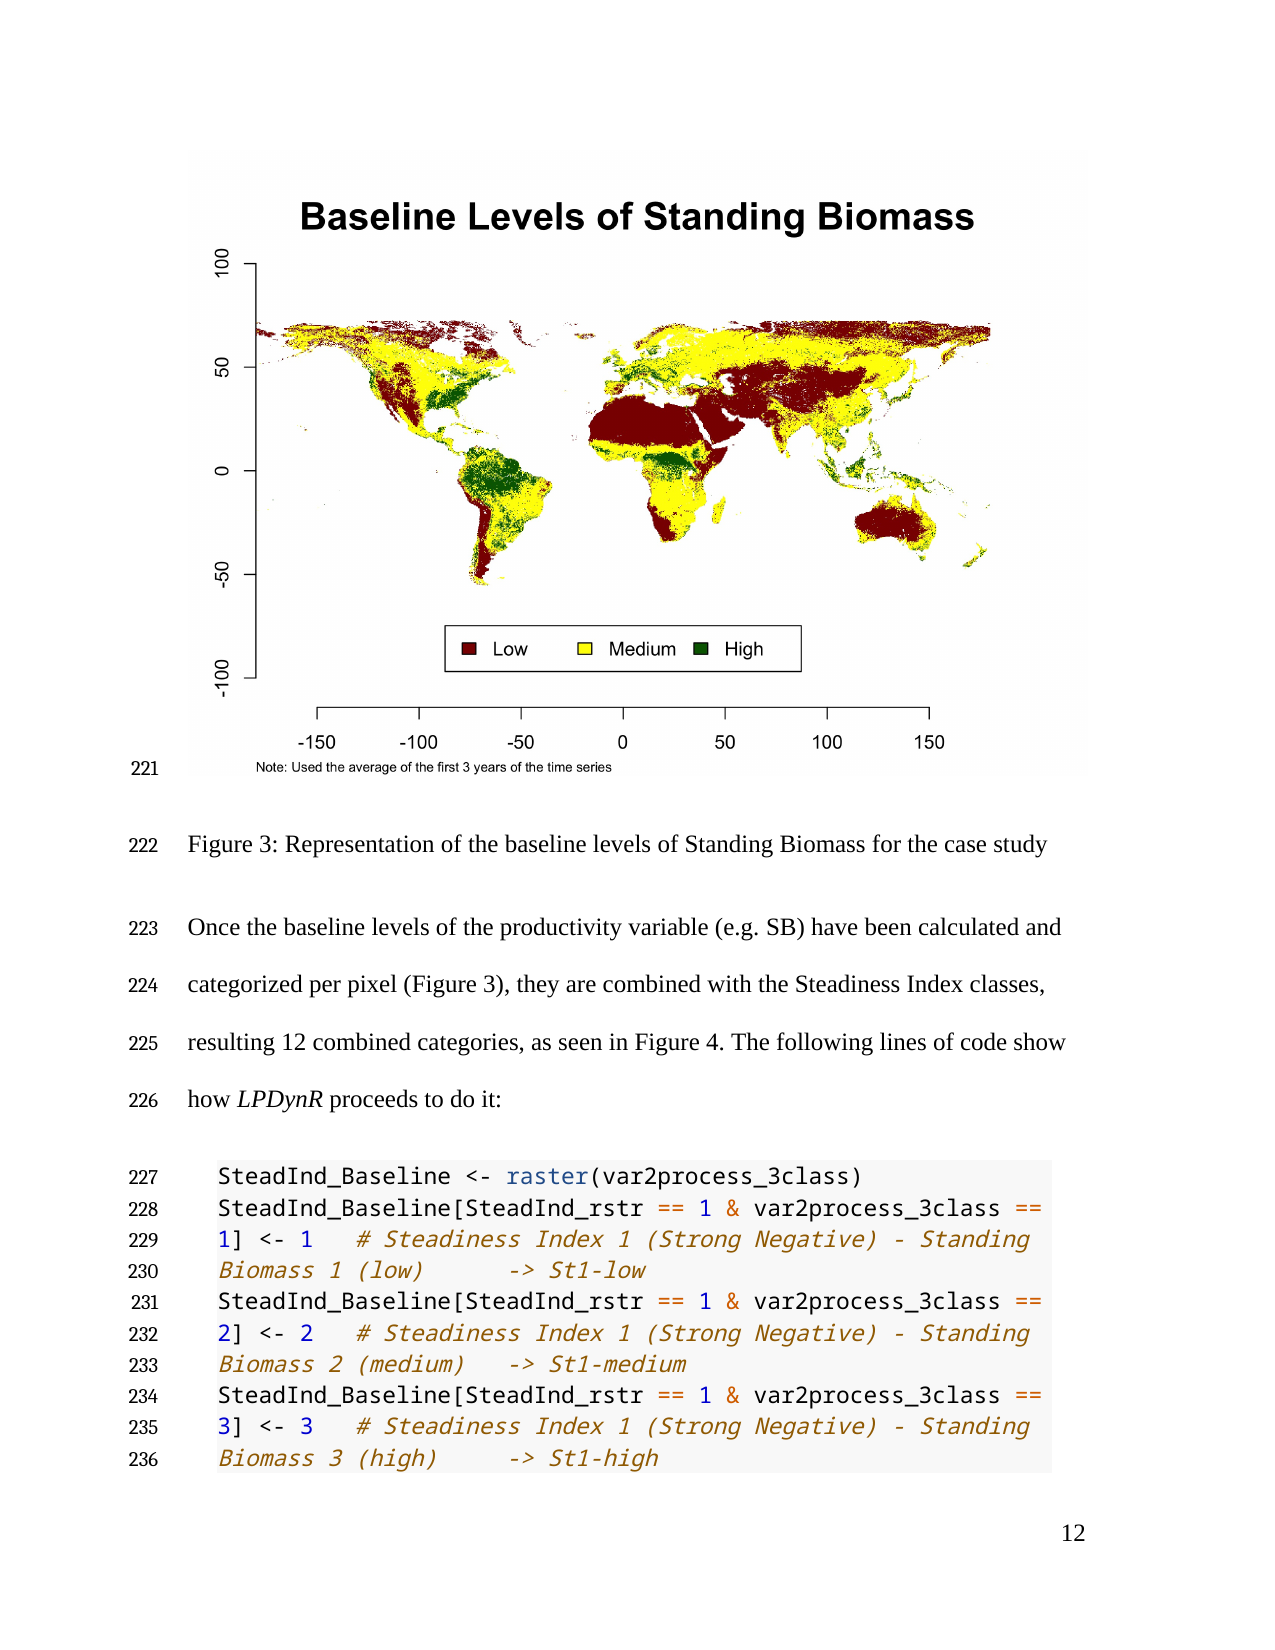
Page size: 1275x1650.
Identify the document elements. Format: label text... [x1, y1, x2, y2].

picture [187, 150, 1088, 776]
text Figure 3: Representation of the baseline levels of Standing Biomass for the case study [187, 829, 1087, 858]
text Once the baseline levels of the productivity variable (e.g. SB) have been calculated and categorized per pixel (Figure 3), they are combined with the Steadiness Index classes, resulting 12 combined categories, as seen in Figure 4. The following lines of code show how LPDynR proceeds to do it: [187, 912, 1087, 1113]
